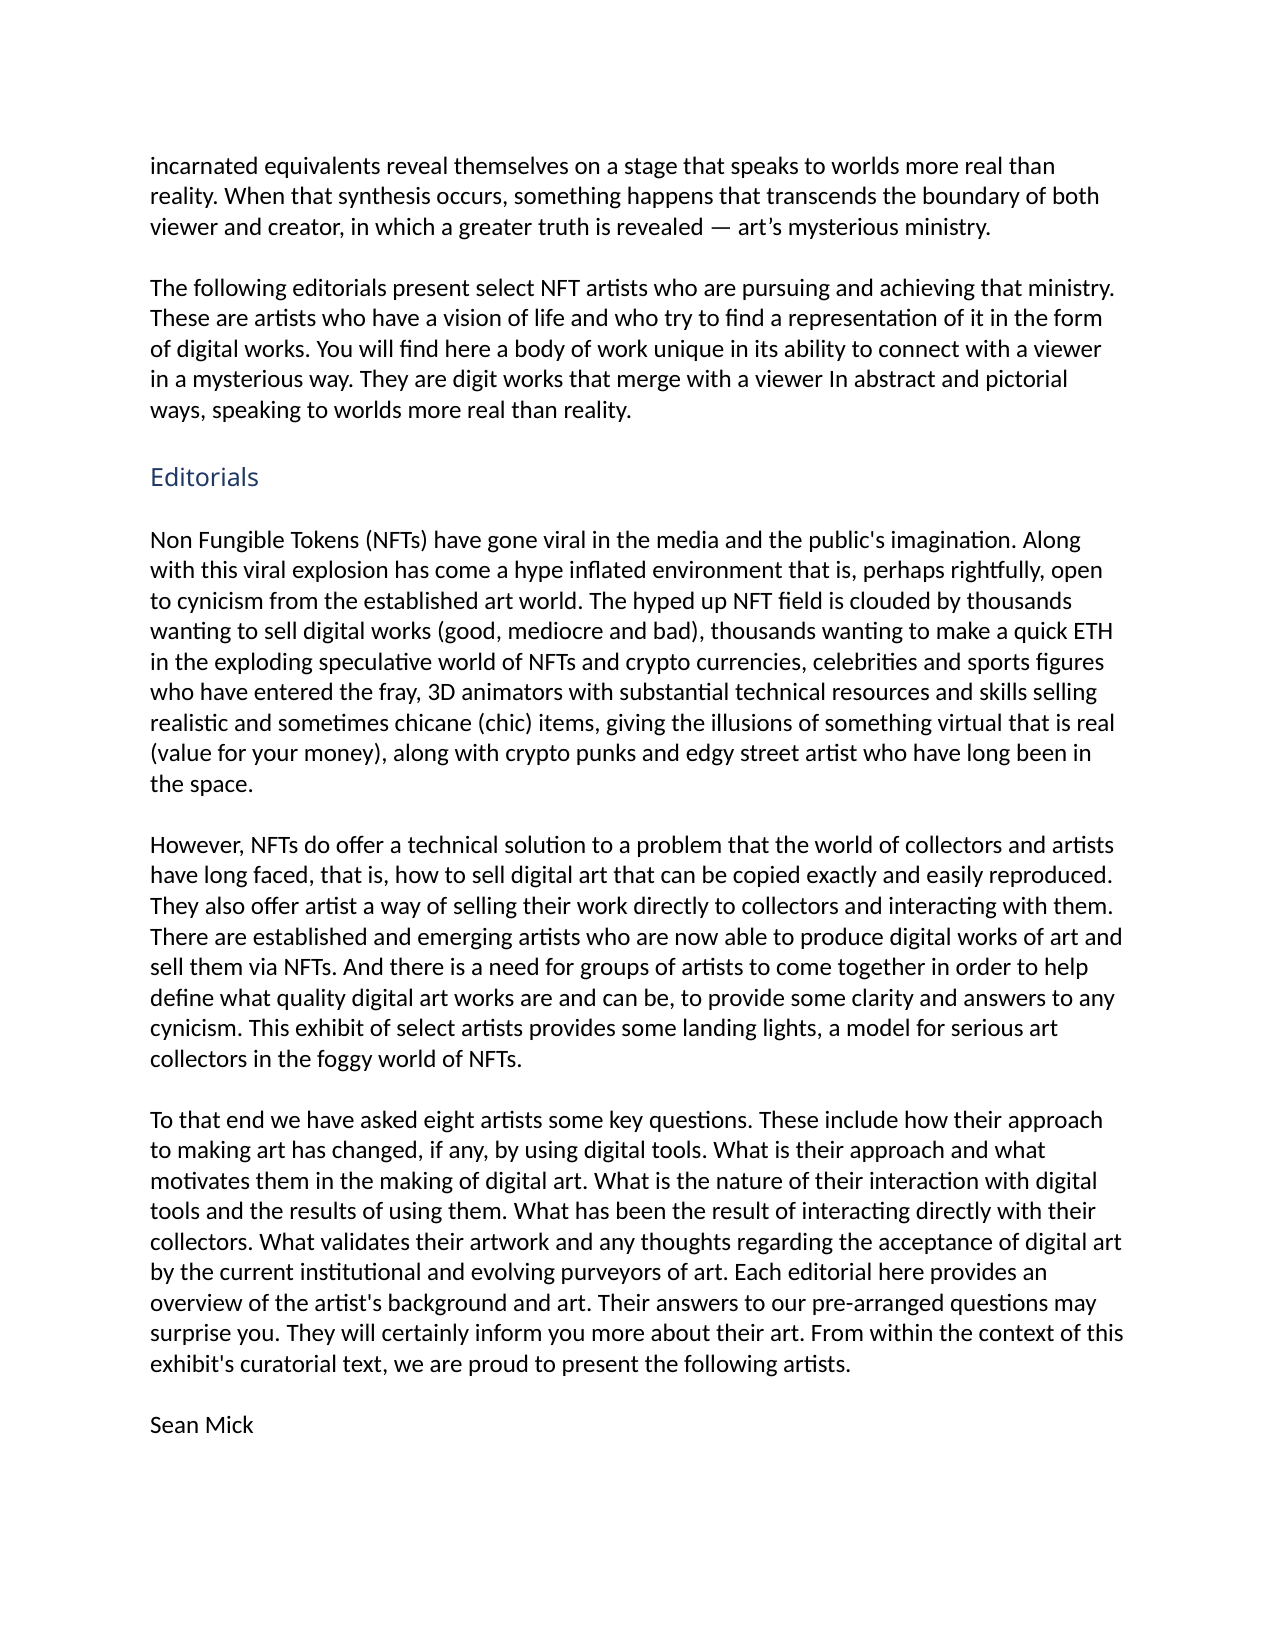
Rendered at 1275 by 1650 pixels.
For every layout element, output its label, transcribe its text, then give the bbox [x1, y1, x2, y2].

text Sean Mick [150, 1409, 1125, 1439]
text However, NFTs do offer a technical solution to a problem that the world of collectors and artists have long faced, that is, how to sell digital art that can be copied exactly and easily reproduced. They also offer artist a way of selling their work directly to collectors and interacting with them. There are established and emerging artists who are now able to produce digital works of art and sell them via NFTs. And there is a need for groups of artists to come together in order to help define what quality digital art works are and can be, to provide some clarity and answers to any cynicism. This exhibit of select artists provides some landing lights, a model for serious art collectors in the foggy world of NFTs. [150, 829, 1125, 1073]
text The following editorials present select NFT artists who are pursuing and achieving that ministry. These are artists who have a vision of life and who try to find a representation of it in the form of digital works. You will find here a body of work unique in its ability to connect with a viewer in a mysterious way. They are digit works that merge with a viewer In abstract and pictorial ways, speaking to worlds more real than reality. [150, 272, 1125, 425]
text To that end we have asked eight artists some key questions. These include how their approach to making art has changed, if any, by using digital tools. What is their approach and what motivates them in the making of digital art. What is the nature of their interaction with digital tools and the results of using them. What has been the result of interacting directly with their collectors. What validates their artwork and any thoughts regarding the acceptance of digital art by the current institutional and evolving purveyors of art. Each editorial here provides an overview of the artist's background and art. Their answers to our pre-arranged questions may surprise you. They will certainly inform you more about their art. From within the context of this exhibit's curatorial text, we are proud to present the following artists. [150, 1104, 1125, 1378]
text Non Fungible Tokens (NFTs) have gone viral in the media and the public's imagination. Along with this viral explosion has come a hype inflated environment that is, perhaps rightfully, open to cynicism from the established art world. The hyped up NFT field is clouded by thousands wanting to sell digital works (good, mediocre and bad), thousands wanting to make a quick ETH in the exploding speculative world of NFTs and crypto currencies, celebrities and sports figures who have entered the fray, 3D animators with substantial technical resources and skills selling realistic and sometimes chicane (chic) items, giving the illusions of something virtual that is real (value for your money), along with crypto punks and edgy street artist who have long been in the space. [150, 524, 1125, 799]
subtitle Editorials [150, 459, 1125, 493]
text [150, 150, 1125, 242]
